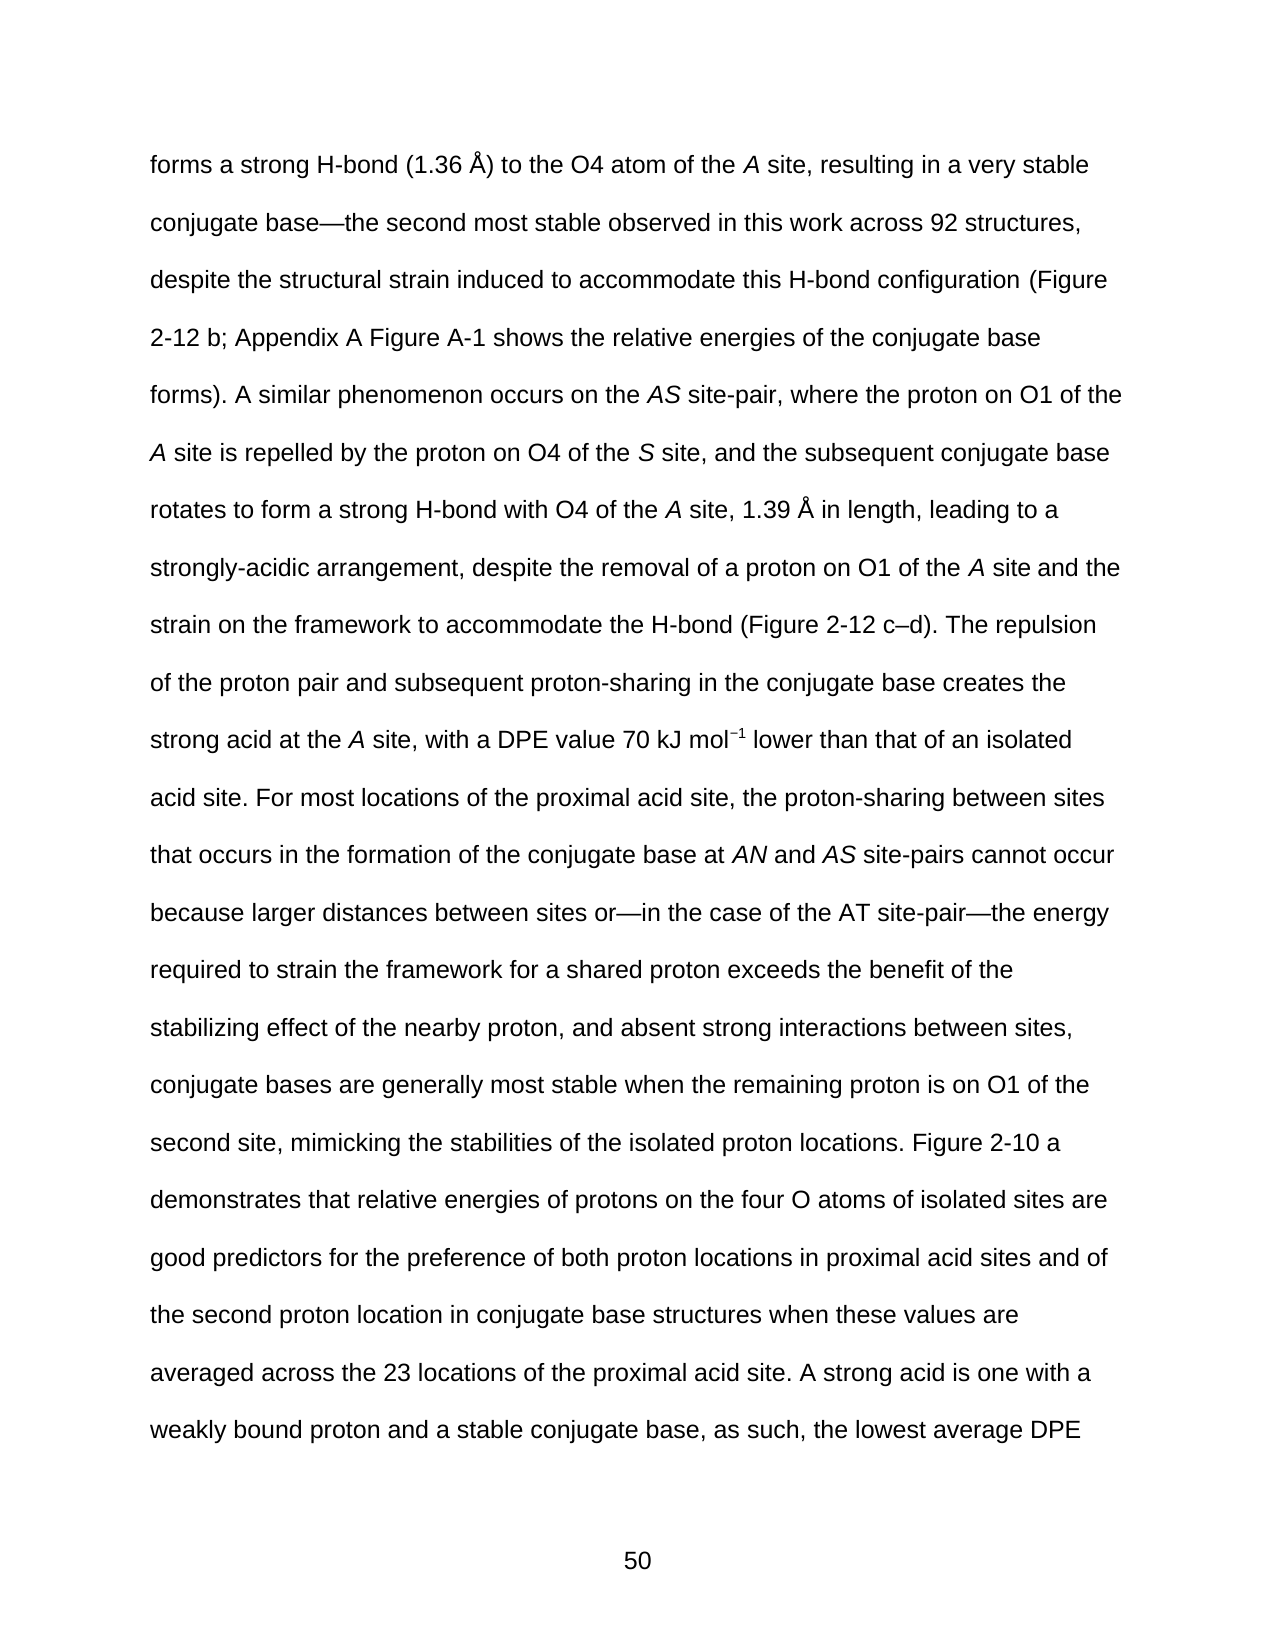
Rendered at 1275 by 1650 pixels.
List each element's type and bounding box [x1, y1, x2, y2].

text [150, 150, 1125, 1444]
